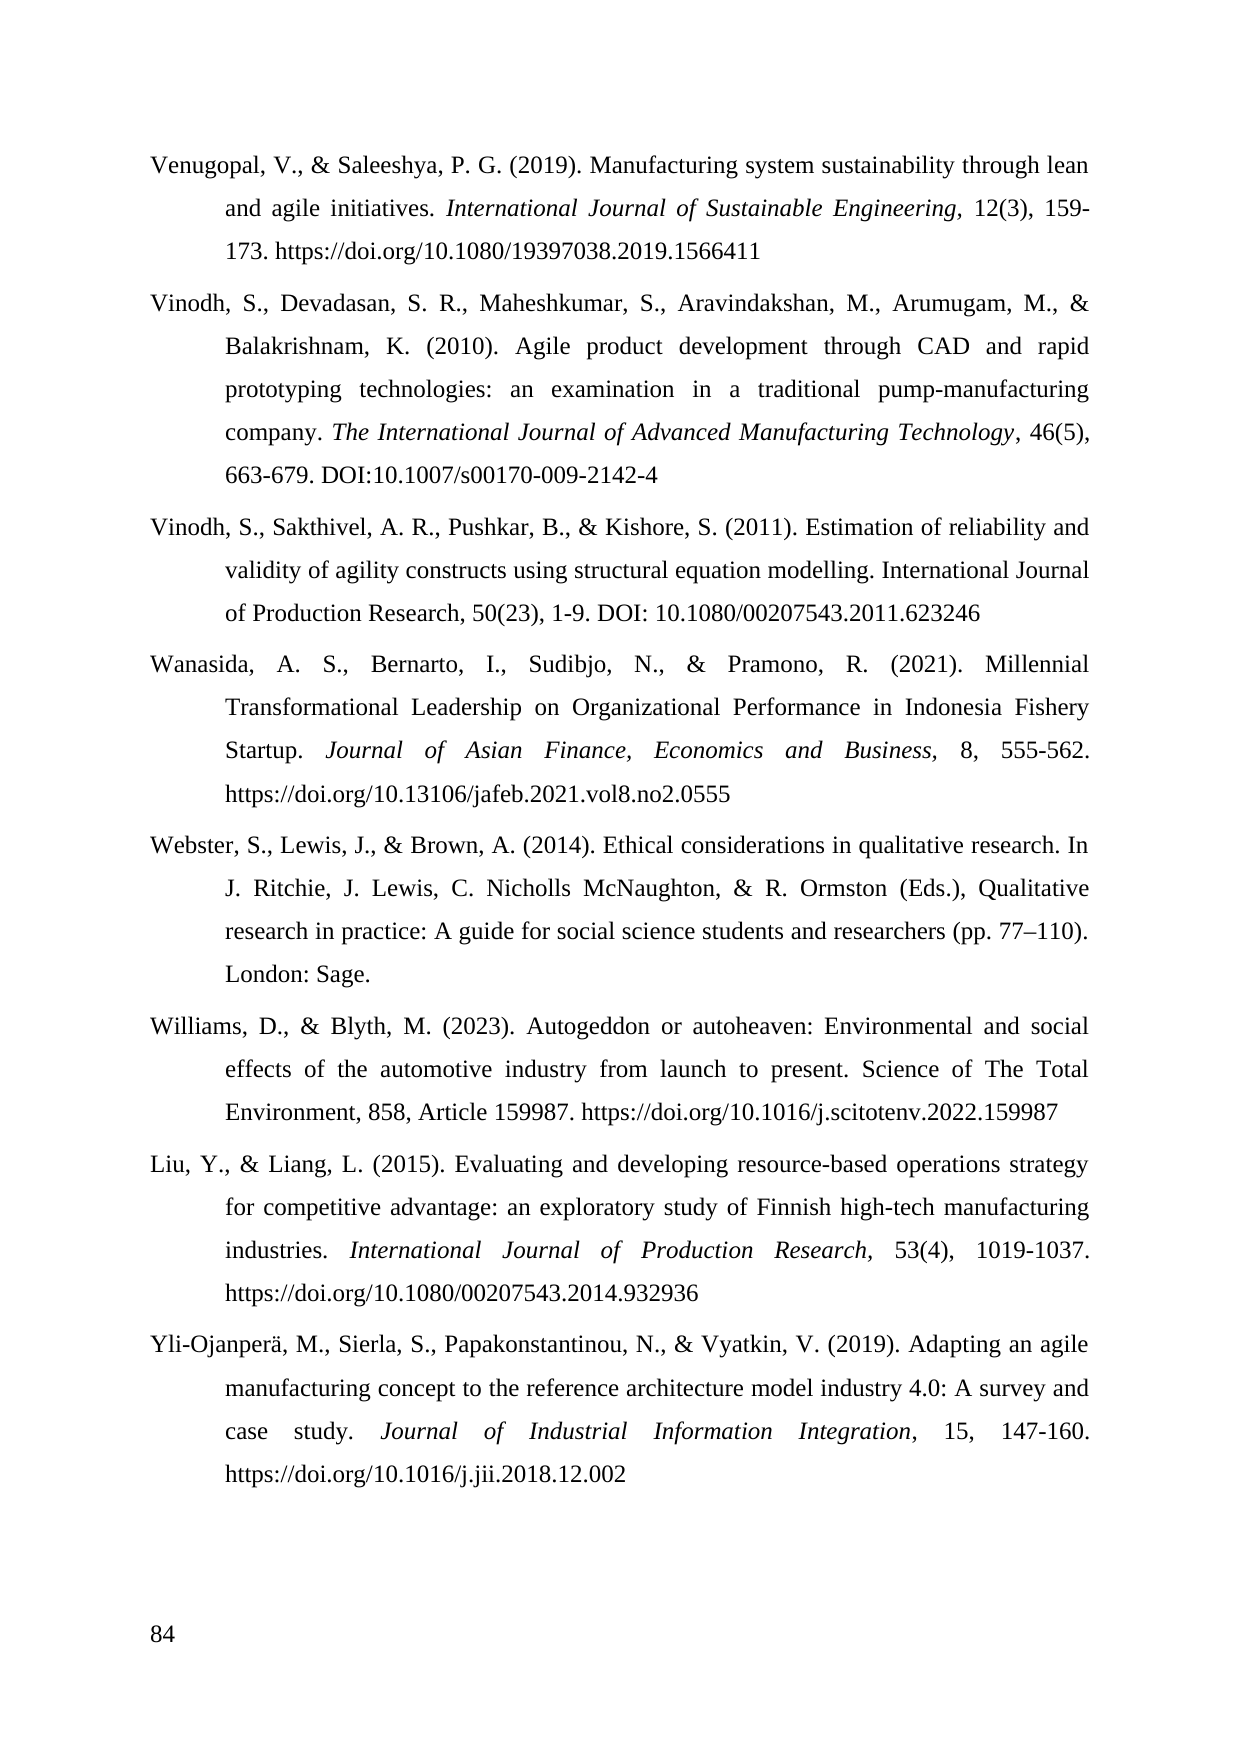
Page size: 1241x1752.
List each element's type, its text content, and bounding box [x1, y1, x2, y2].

text Venugopal, V., & Saleeshya, P. G. (2019). Manufacturing system sustainability through lean and agile initiatives. International Journal of Sustainable Engineering, 12(3), 159-173. https://doi.org/10.1080/19397038.2019.1566411 [150, 179, 1090, 265]
text Wanasida, A. S., Bernarto, I., Sudibjo, N., & Pramono, R. (2021). Millennial Transformational Leadership on Organizational Performance in Indonesia Fishery Startup. Journal of Asian Finance, Economics and Business, 8, 555-562. https://doi.org/10.13106/jafeb.2021.vol8.no2.0555 [150, 678, 1090, 807]
text Vinodh, S., Sakthivel, A. R., Pushkar, B., & Kishore, S. (2011). Estimation of reliability and validity of agility constructs using structural equation modelling. International Journal of Production Research, 50(23), 1-9. DOI: 10.1080/00207543.2011.623246 [150, 540, 1090, 627]
text Williams, D., & Blyth, M. (2023). Autogeddon or autoheaven: Environmental and social effects of the automotive industry from launch to present. Science of The Total Environment, 858, Article 159987. https://doi.org/10.1016/j.scitotenv.2022.159987 [150, 1040, 1090, 1126]
text Vinodh, S., Devadasan, S. R., Maheshkumar, S., Aravindakshan, M., Arumugam, M., & Balakrishnam, K. (2010). Agile product development through CAD and rapid prototyping technologies: an examination in a traditional pump-manufacturing company. The International Journal of Advanced Manufacturing Technology, 46(5), 663-679. DOI:10.1007/s00170-009-2142-4 [150, 316, 1090, 489]
text Liu, Y., & Liang, L. (2015). Evaluating and developing resource-based operations strategy for competitive advantage: an exploratory study of Finnish high-tech manufacturing industries. International Journal of Production Research, 53(4), 1019-1037. https://doi.org/10.1080/00207543.2014.932936 [150, 1177, 1090, 1307]
text Yli-Ojanperä, M., Sierla, S., Papakonstantinou, N., & Vyatkin, V. (2019). Adapting an agile manufacturing concept to the reference architecture model industry 4.0: A survey and case study. Journal of Industrial Information Integration, 15, 147-160. https://doi.org/10.1016/j.jii.2018.12.002 [150, 1358, 1090, 1488]
text Webster, S., Lewis, J., & Brown, A. (2014). Ethical considerations in qualitative research. In J. Ritchie, J. Lewis, C. Nicholls McNaughton, & R. Ormston (Eds.), Qualitative research in practice: A guide for social science students and researchers (pp. 77–110). London: Sage. [150, 859, 1090, 988]
